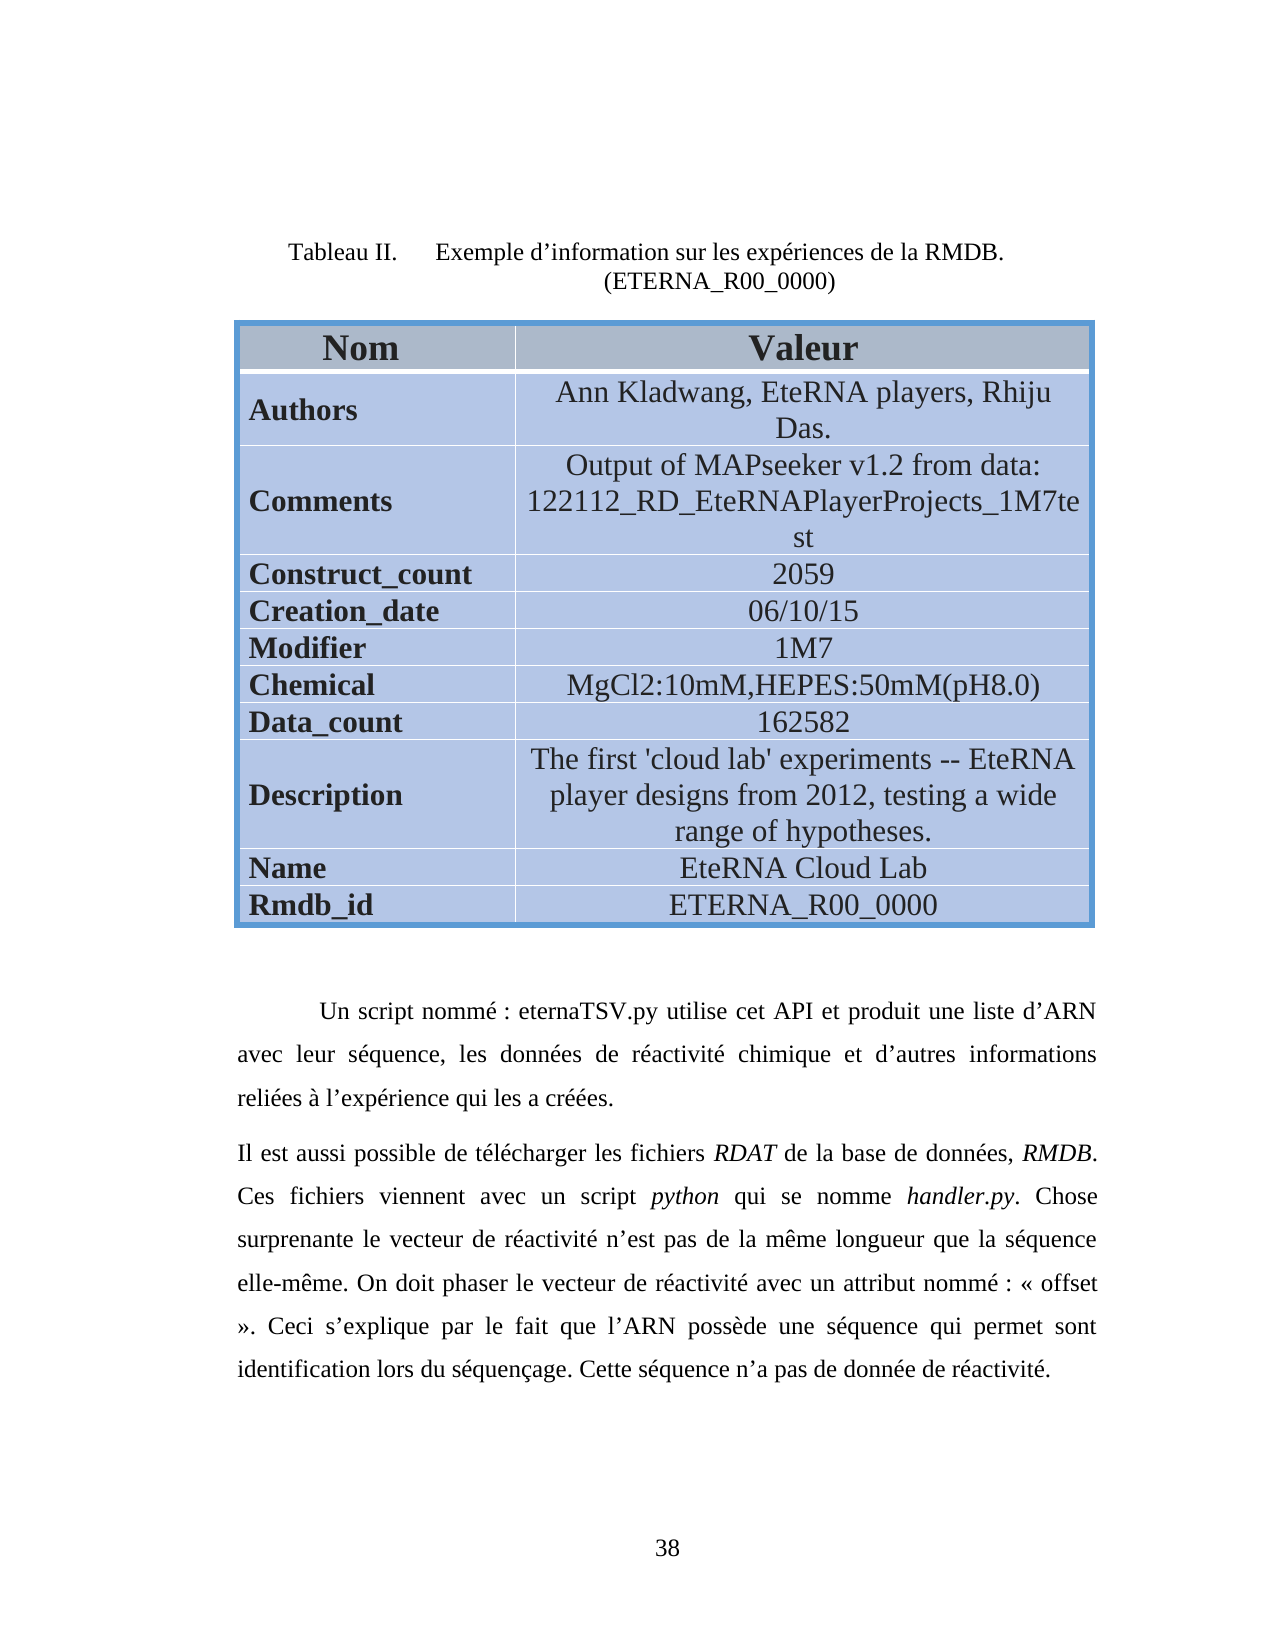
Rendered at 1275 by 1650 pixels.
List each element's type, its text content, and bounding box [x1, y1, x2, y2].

table_cell 2059 [516, 555, 1089, 591]
table_cell Description [240, 740, 515, 848]
table_cell ETERNA_R00_0000 [516, 886, 1089, 922]
text Il est aussi possible de télécharger les fichiers RDAT de la base de données, RMDB. Ces fichiers viennent avec un script python qui se nomme handler.py. Chose surprenante le vecteur de réactivité n’est pas de la même longueur que la séquence elle-même. On doit phaser le vecteur de réactivité avec un attribut nommé : « offset ». Ceci s’explique par le fait que l’ARN possède une séquence qui permet sont identification lors du séquençage. Cette séquence n’a pas de donnée de réactivité. [237, 1138, 1098, 1383]
table_cell Authors [240, 374, 515, 445]
table_cell 06/10/15 [516, 592, 1089, 628]
table_header Valeur [516, 326, 1089, 369]
table_header Nom [240, 326, 515, 369]
table_cell 162582 [516, 703, 1089, 739]
table_cell Creation_date [240, 592, 515, 628]
table_cell Chemical [240, 666, 515, 702]
table_cell EteRNA Cloud Lab [516, 849, 1089, 885]
table_cell Comments [240, 446, 515, 554]
table_cell 1M7 [516, 629, 1089, 665]
table_cell Construct_count [240, 555, 515, 591]
table_cell MgCl2:10mM,HEPES:50mM(pH8.0) [516, 666, 1089, 702]
text Un script nommé : eternaTSV.py utilise cet API et produit une liste d’ARN avec leur séquence, les données de réactivité chimique et d’autres informations reliées à l’expérience qui les a créées. [237, 996, 1098, 1111]
table_cell Data_count [240, 703, 515, 739]
table_cell The first 'cloud lab' experiments -- EteRNA player designs from 2012, testing a wide range of hypotheses. [516, 740, 1089, 848]
table_cell Ann Kladwang, EteRNA players, Rhiju Das. [516, 374, 1089, 445]
table_cell Output of MAPseeker v1.2 from data: 122112_RD_EteRNAPlayerProjects_1M7test [516, 446, 1089, 554]
table_cell Name [240, 849, 515, 885]
table_cell Rmdb_id [240, 886, 515, 922]
text Exemple d’information sur les expériences de la RMDB. (ETERNA_R00_0000) [304, 237, 1098, 294]
table_cell Modifier [240, 629, 515, 665]
